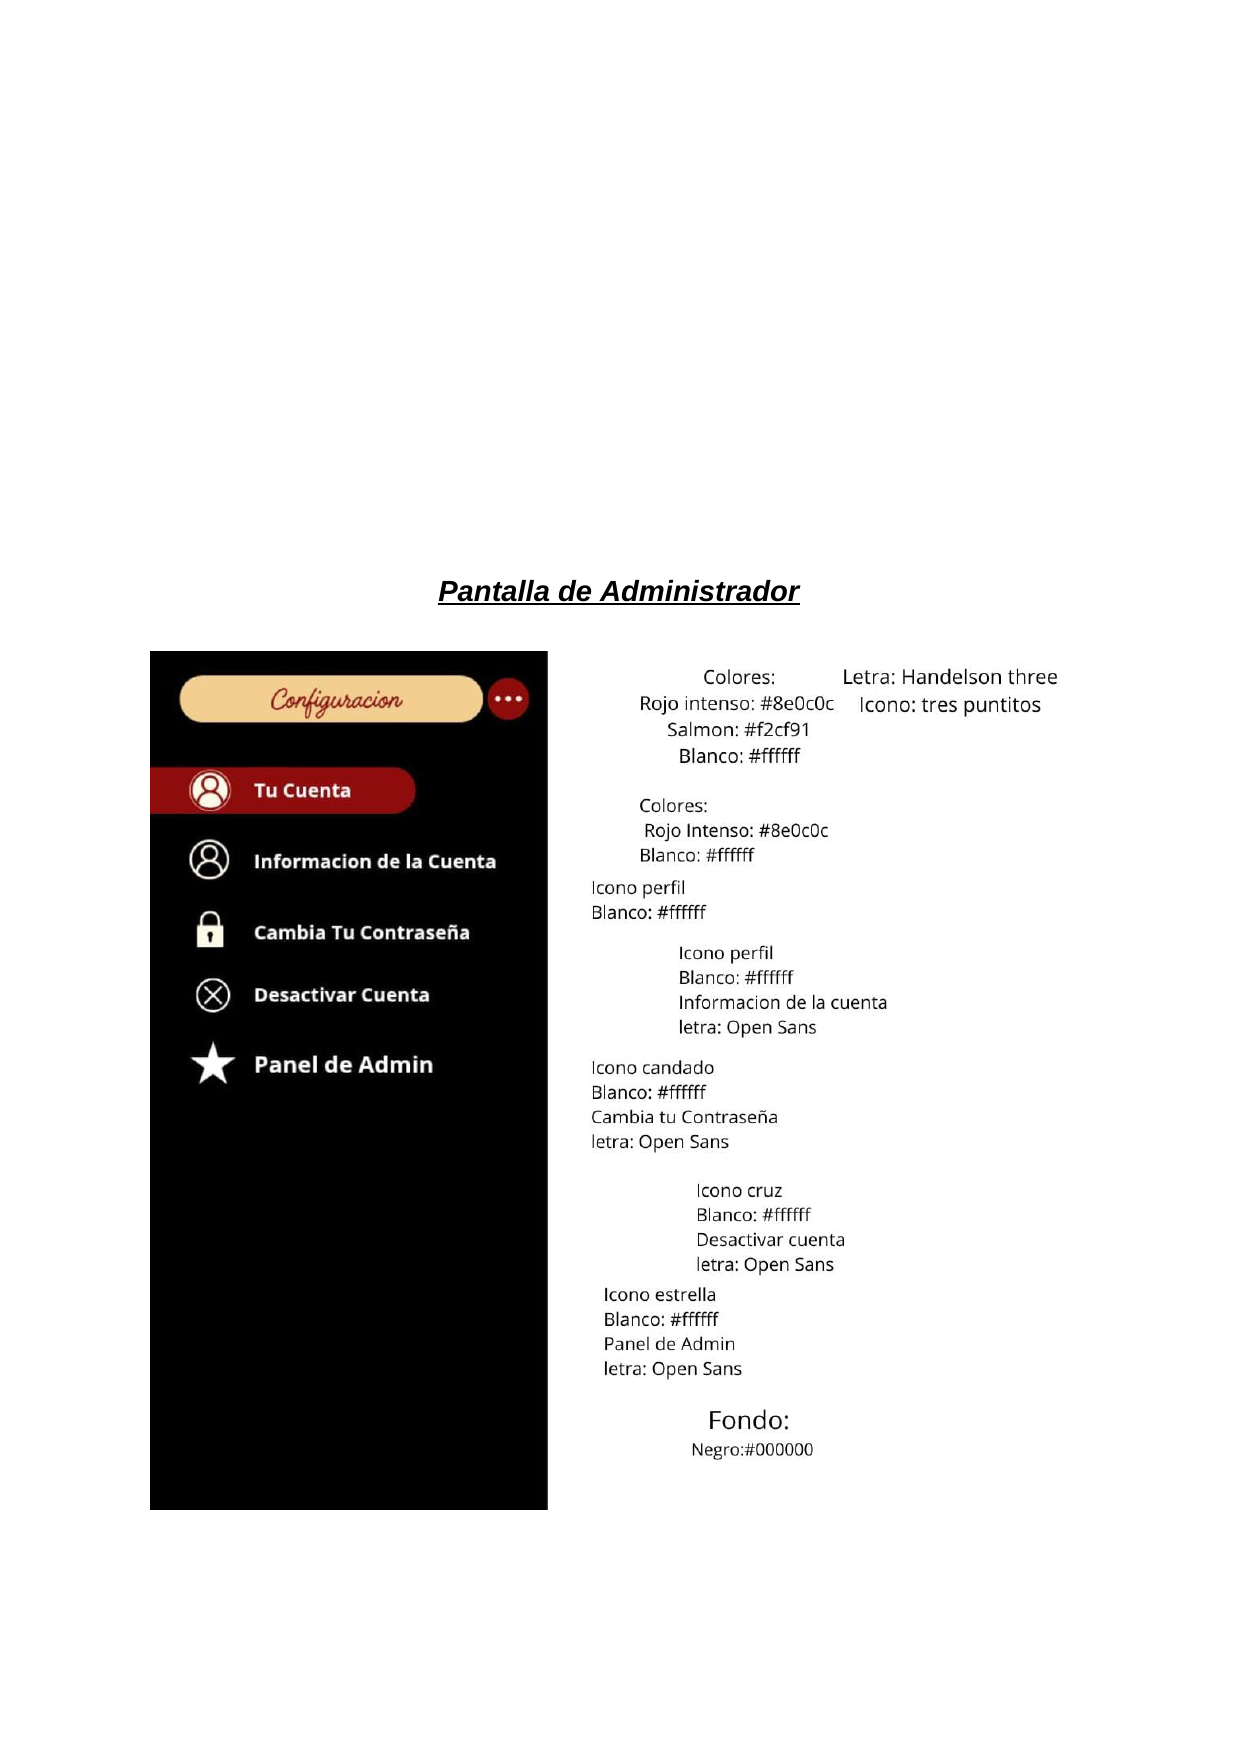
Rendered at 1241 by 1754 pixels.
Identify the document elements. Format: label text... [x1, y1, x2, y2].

text Pantalla de Administrador [150, 574, 1090, 607]
picture [150, 651, 1091, 1510]
